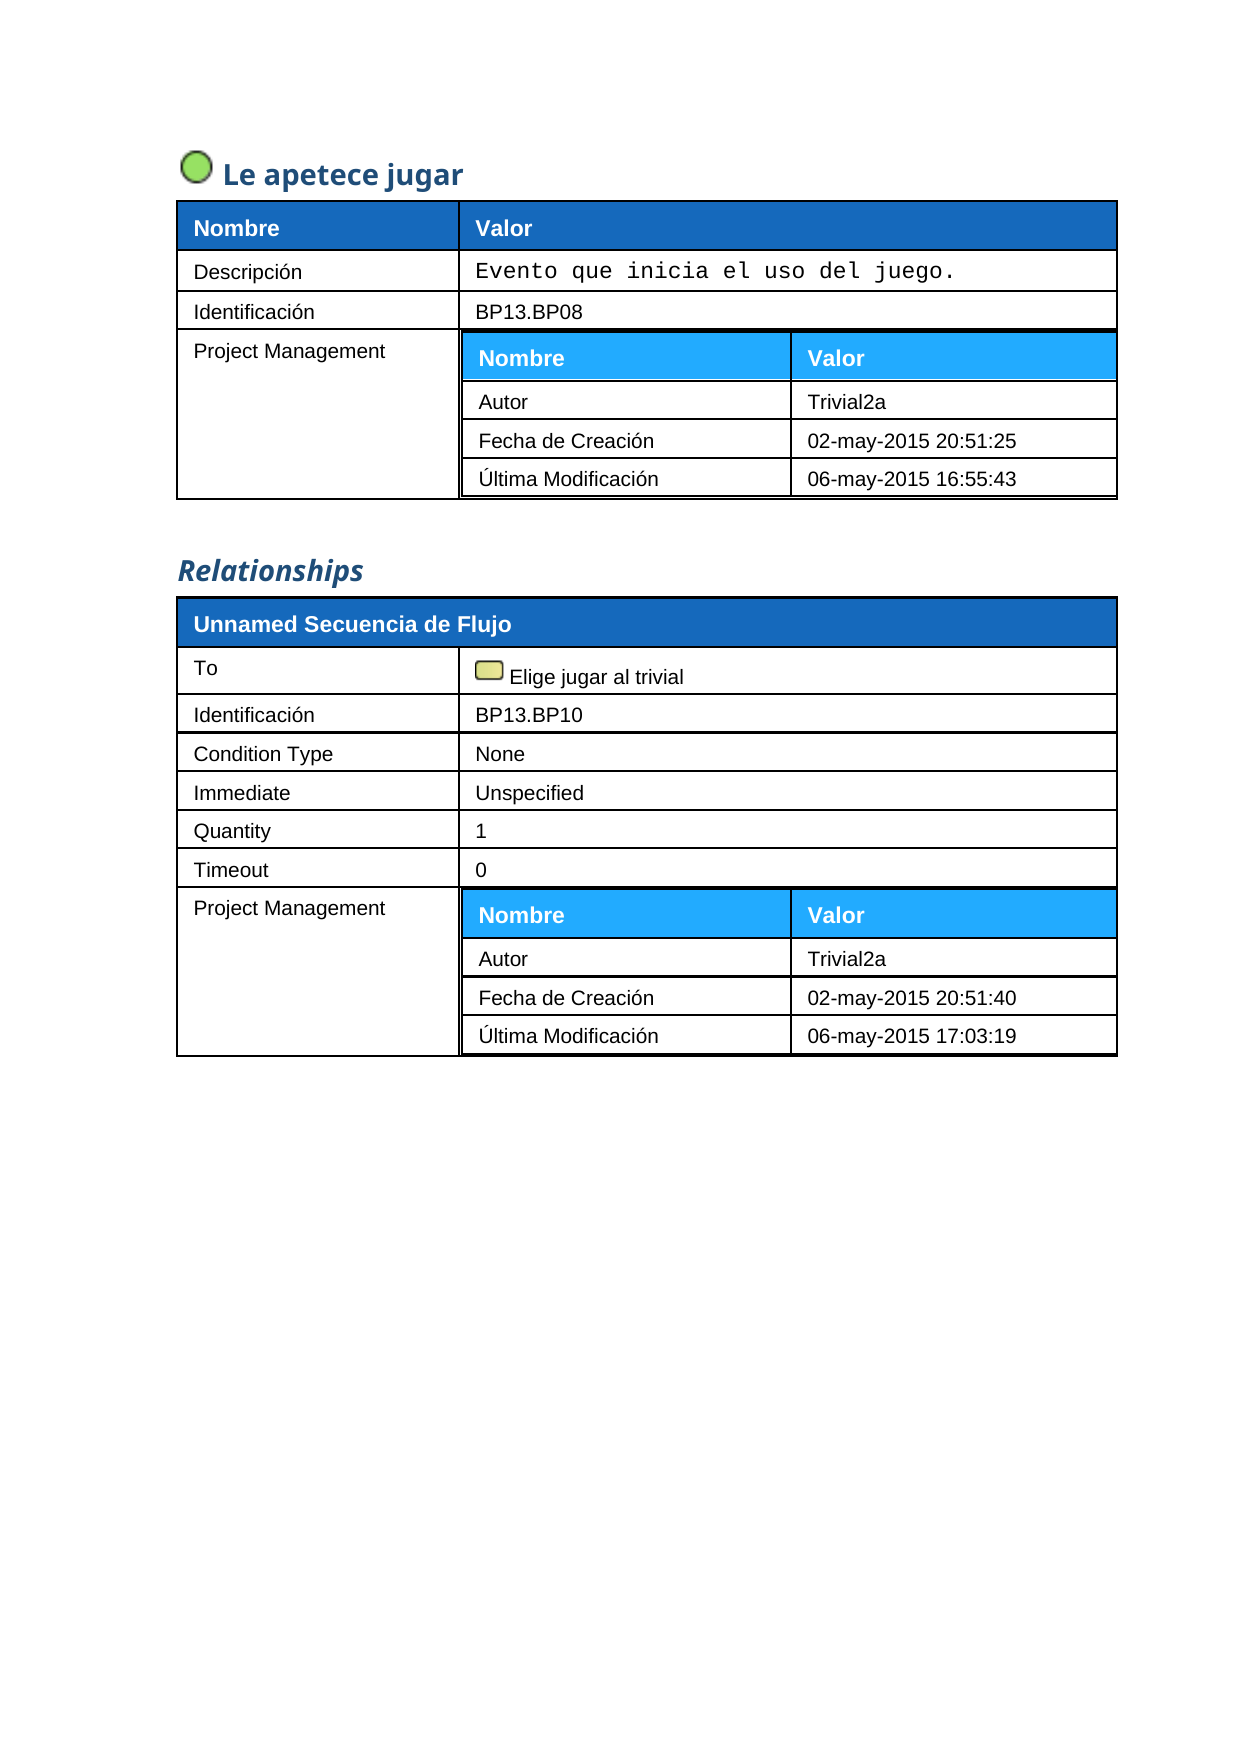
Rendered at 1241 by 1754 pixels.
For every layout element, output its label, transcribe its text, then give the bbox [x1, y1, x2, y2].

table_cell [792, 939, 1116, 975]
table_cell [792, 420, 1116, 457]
subtitle Relationships [177, 551, 1063, 590]
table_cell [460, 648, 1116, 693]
picture [475, 656, 504, 685]
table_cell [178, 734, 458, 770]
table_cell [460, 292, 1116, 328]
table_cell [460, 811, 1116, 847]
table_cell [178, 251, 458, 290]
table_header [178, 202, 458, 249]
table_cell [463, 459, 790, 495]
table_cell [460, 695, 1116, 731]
subtitle Le apetece jugar [177, 148, 1063, 194]
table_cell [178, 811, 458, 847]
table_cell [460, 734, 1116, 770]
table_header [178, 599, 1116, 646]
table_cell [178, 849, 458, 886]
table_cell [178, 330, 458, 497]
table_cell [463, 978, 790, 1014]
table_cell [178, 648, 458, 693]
picture [177, 147, 215, 186]
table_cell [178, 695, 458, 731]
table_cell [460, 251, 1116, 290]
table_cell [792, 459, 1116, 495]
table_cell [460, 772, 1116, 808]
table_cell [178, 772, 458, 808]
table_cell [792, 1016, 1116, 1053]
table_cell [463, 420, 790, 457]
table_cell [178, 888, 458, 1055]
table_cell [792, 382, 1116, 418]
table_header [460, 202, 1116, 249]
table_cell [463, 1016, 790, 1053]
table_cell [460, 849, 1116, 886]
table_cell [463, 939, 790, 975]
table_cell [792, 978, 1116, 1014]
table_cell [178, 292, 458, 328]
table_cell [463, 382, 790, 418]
